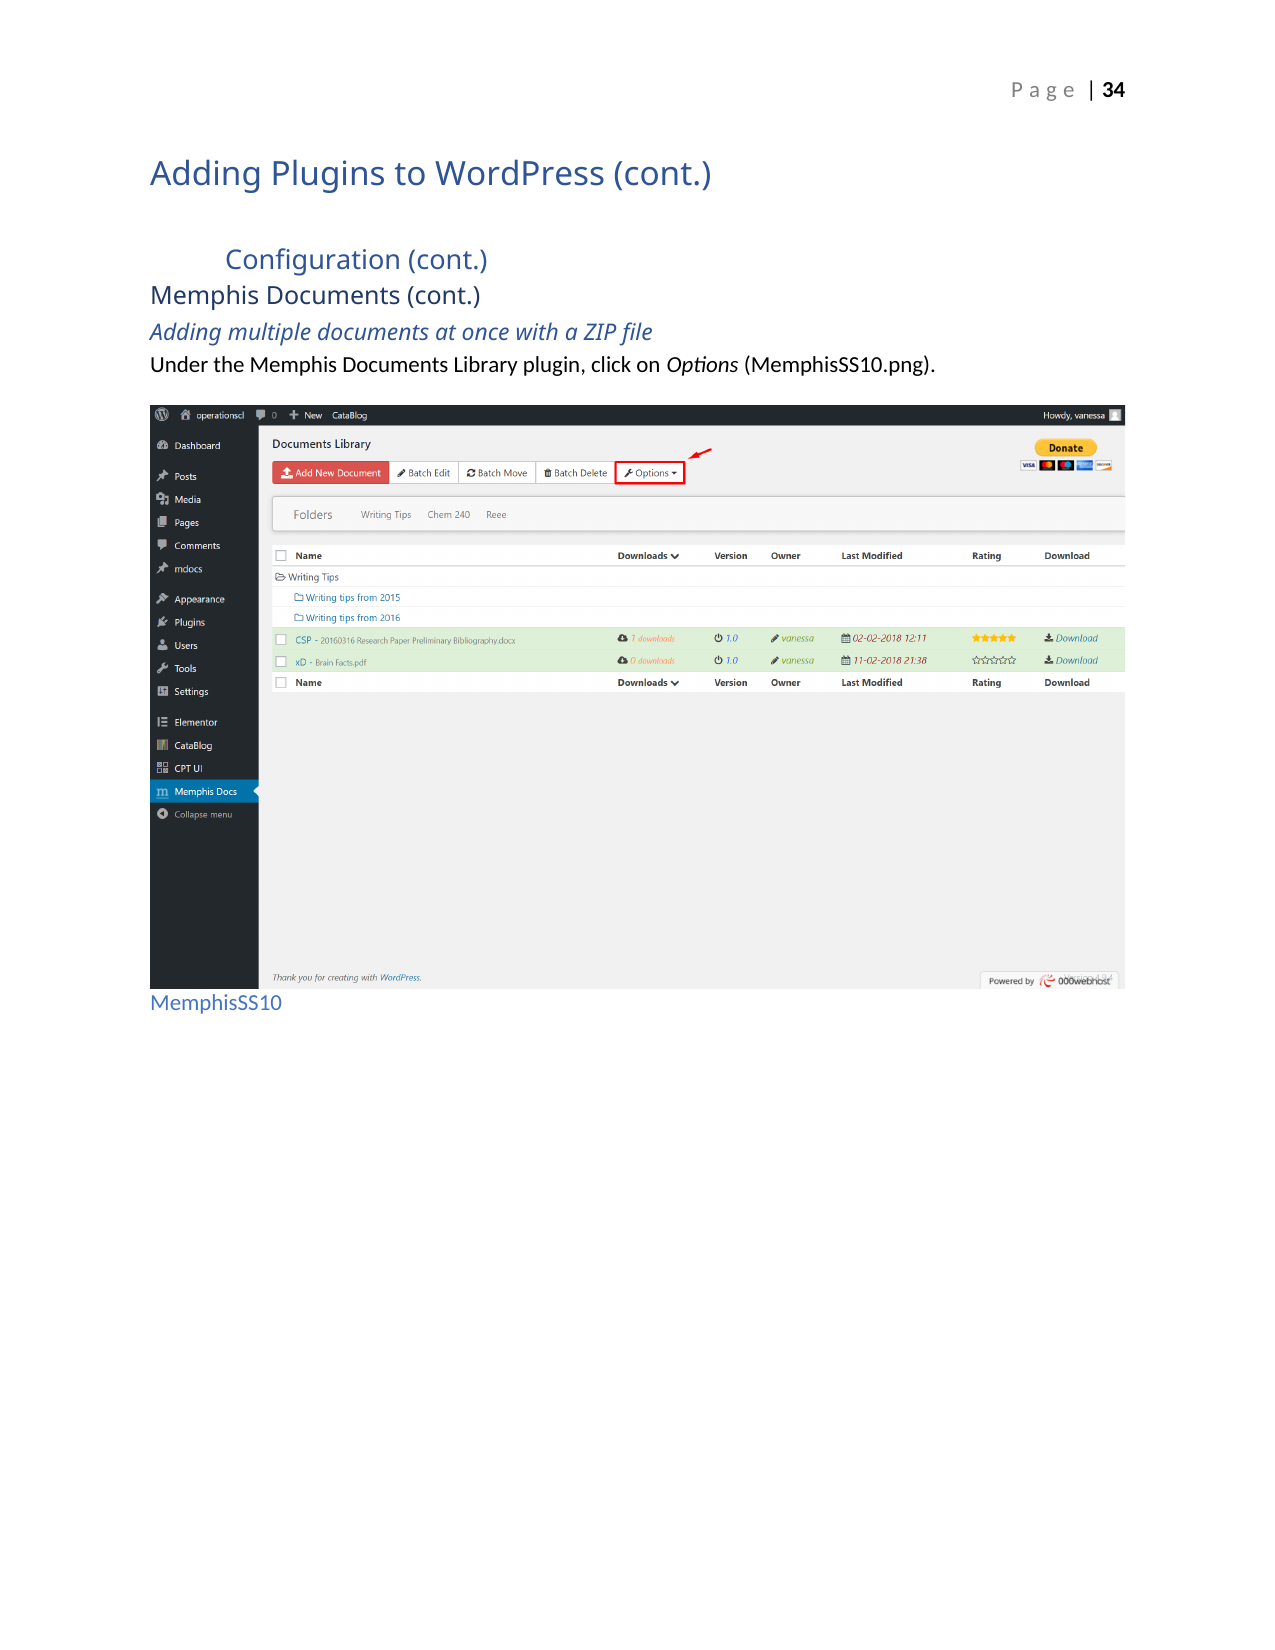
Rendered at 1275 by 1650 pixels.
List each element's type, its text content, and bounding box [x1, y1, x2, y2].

subtitle Adding multiple documents at once with a ZIP file [150, 316, 1125, 347]
text MemphisSS10 [150, 989, 1125, 1016]
picture [150, 405, 1125, 989]
text Memphis Documents (cont.) [150, 278, 1125, 312]
text Under the Memphis Documents Library plugin, click on Options (MemphisSS10.png). [150, 350, 1125, 378]
text Configuration (cont.) [150, 241, 1125, 278]
text Adding Plugins to WordPress (cont.) [150, 150, 1125, 195]
